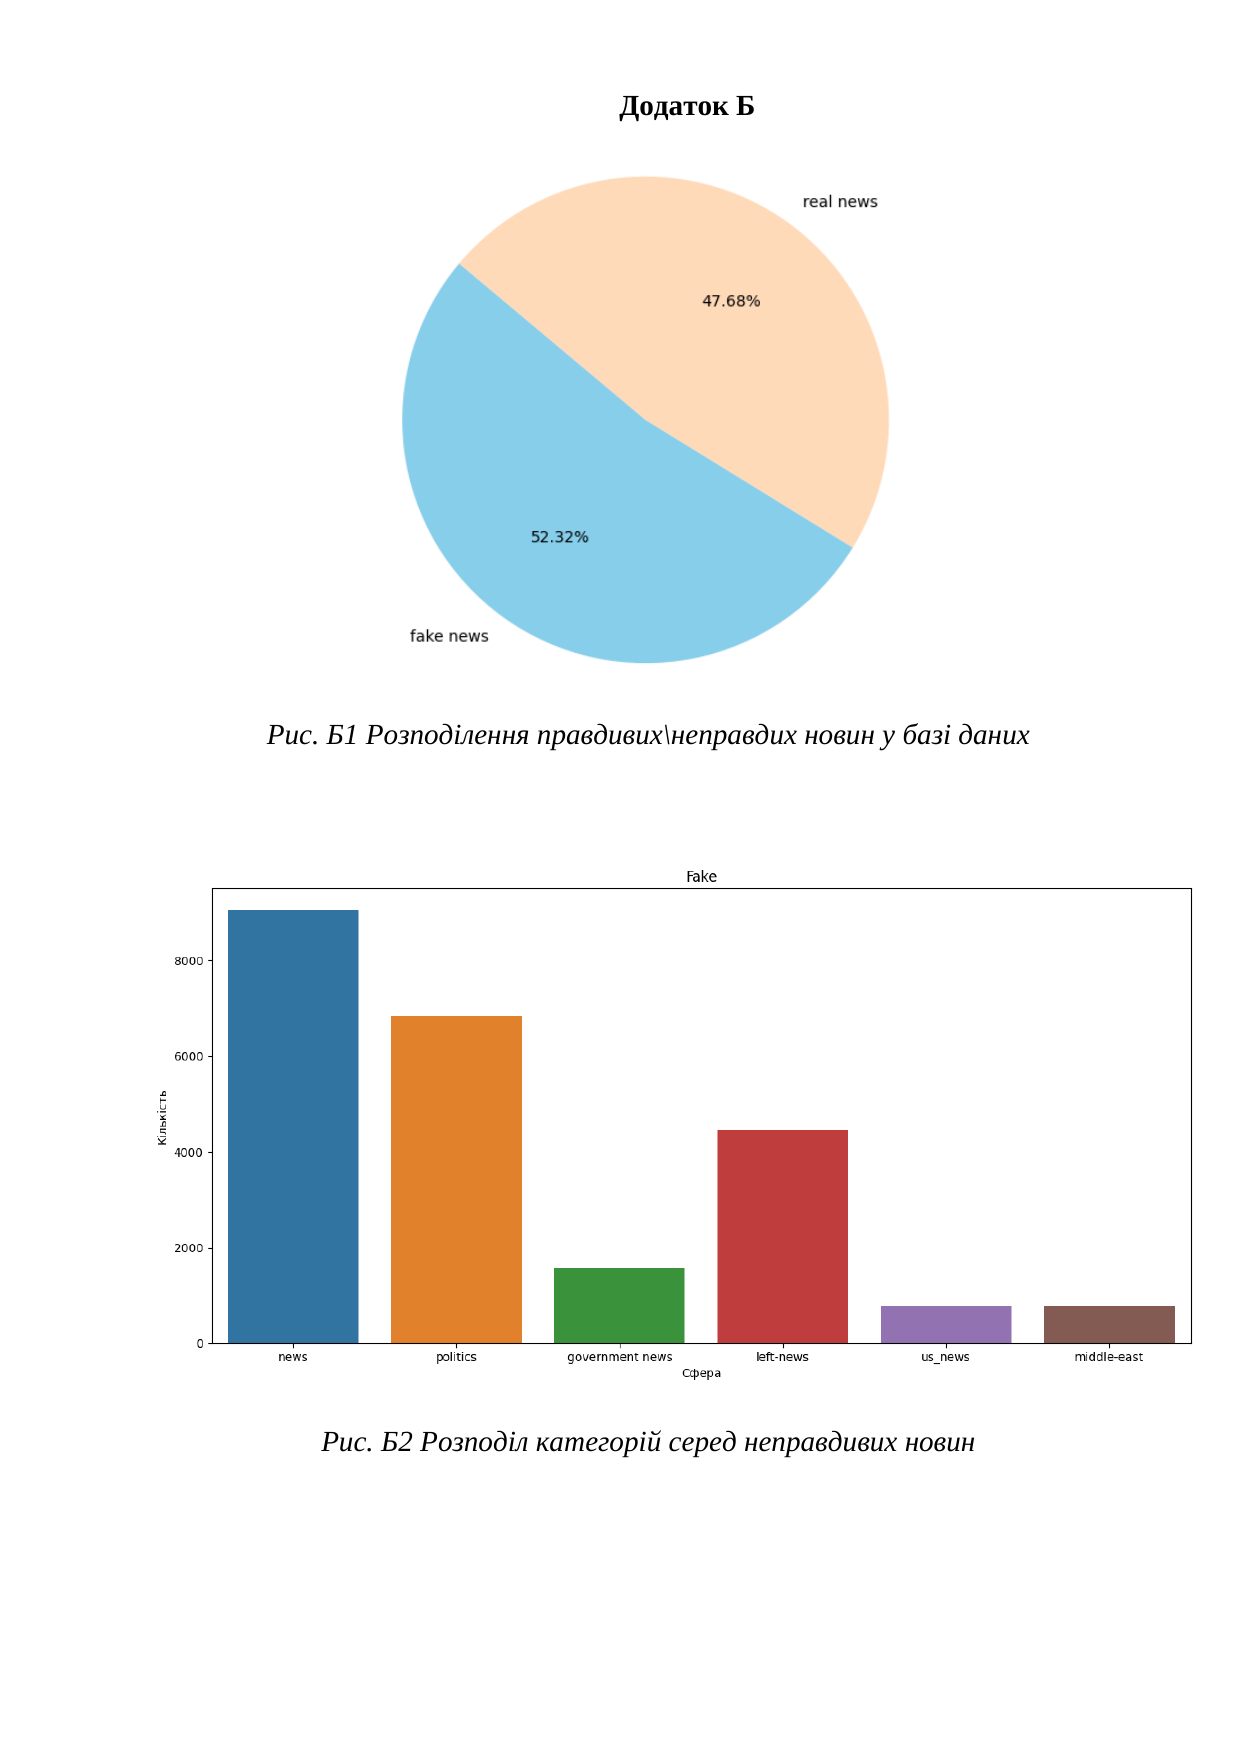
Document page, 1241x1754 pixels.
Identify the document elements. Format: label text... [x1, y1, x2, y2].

list Додаток Б [223, 88, 1152, 122]
text Рис. Б1 Розподілення правдивих\неправдих новин у базі даних [148, 717, 1152, 751]
text Рис. Б2 Розподіл категорій серед неправдивих новин [148, 1424, 1152, 1458]
picture [147, 817, 1200, 1408]
picture [360, 138, 940, 701]
